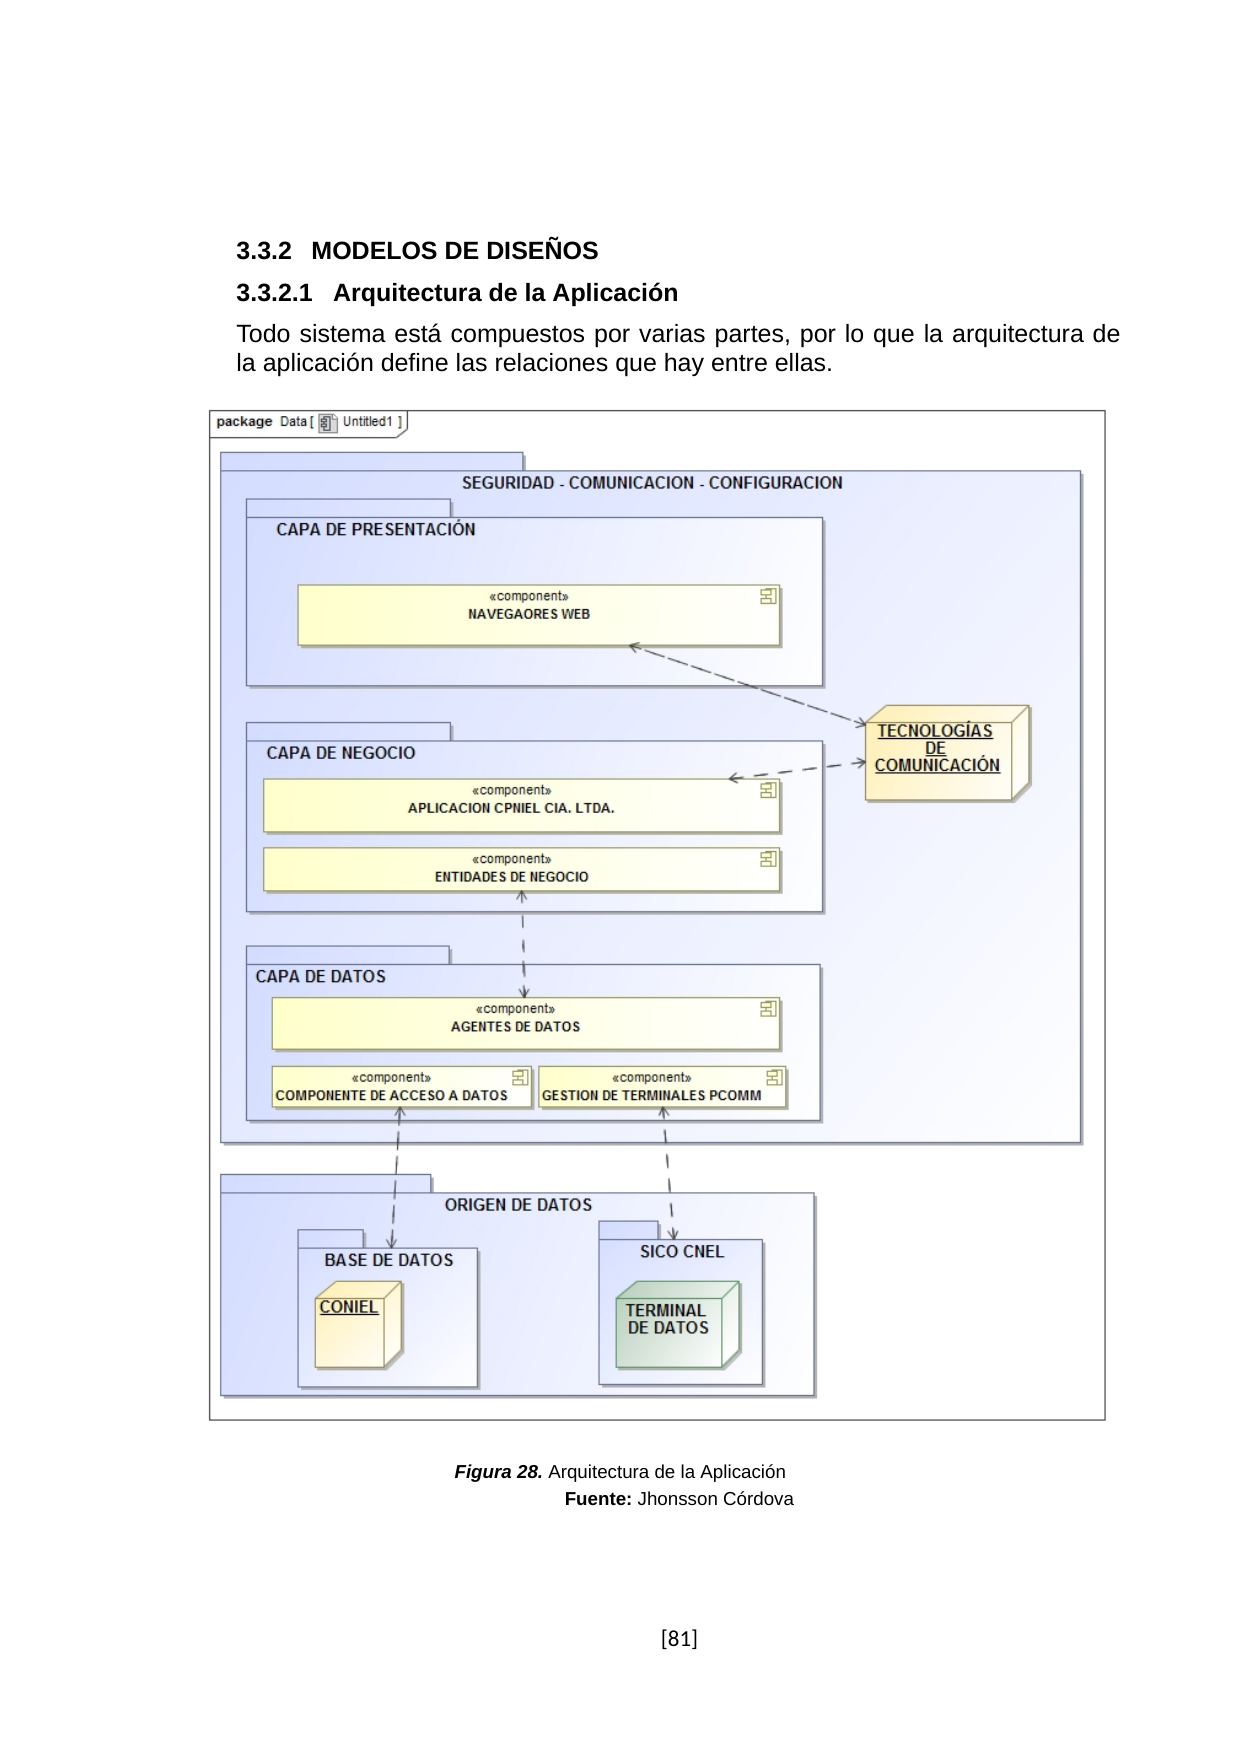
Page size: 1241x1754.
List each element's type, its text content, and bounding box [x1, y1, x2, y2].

text Todo sistema está compuestos por varias partes, por lo que la arquitectura de la aplicación define las relaciones que hay entre ellas. [236, 319, 1122, 376]
subtitle Arquitectura de la Aplicación [236, 277, 1122, 306]
text Fuente: Jhonsson Córdova [236, 1468, 1122, 1509]
subtitle MODELOS DE DISEÑOS [236, 236, 1122, 265]
picture [203, 404, 1123, 1438]
